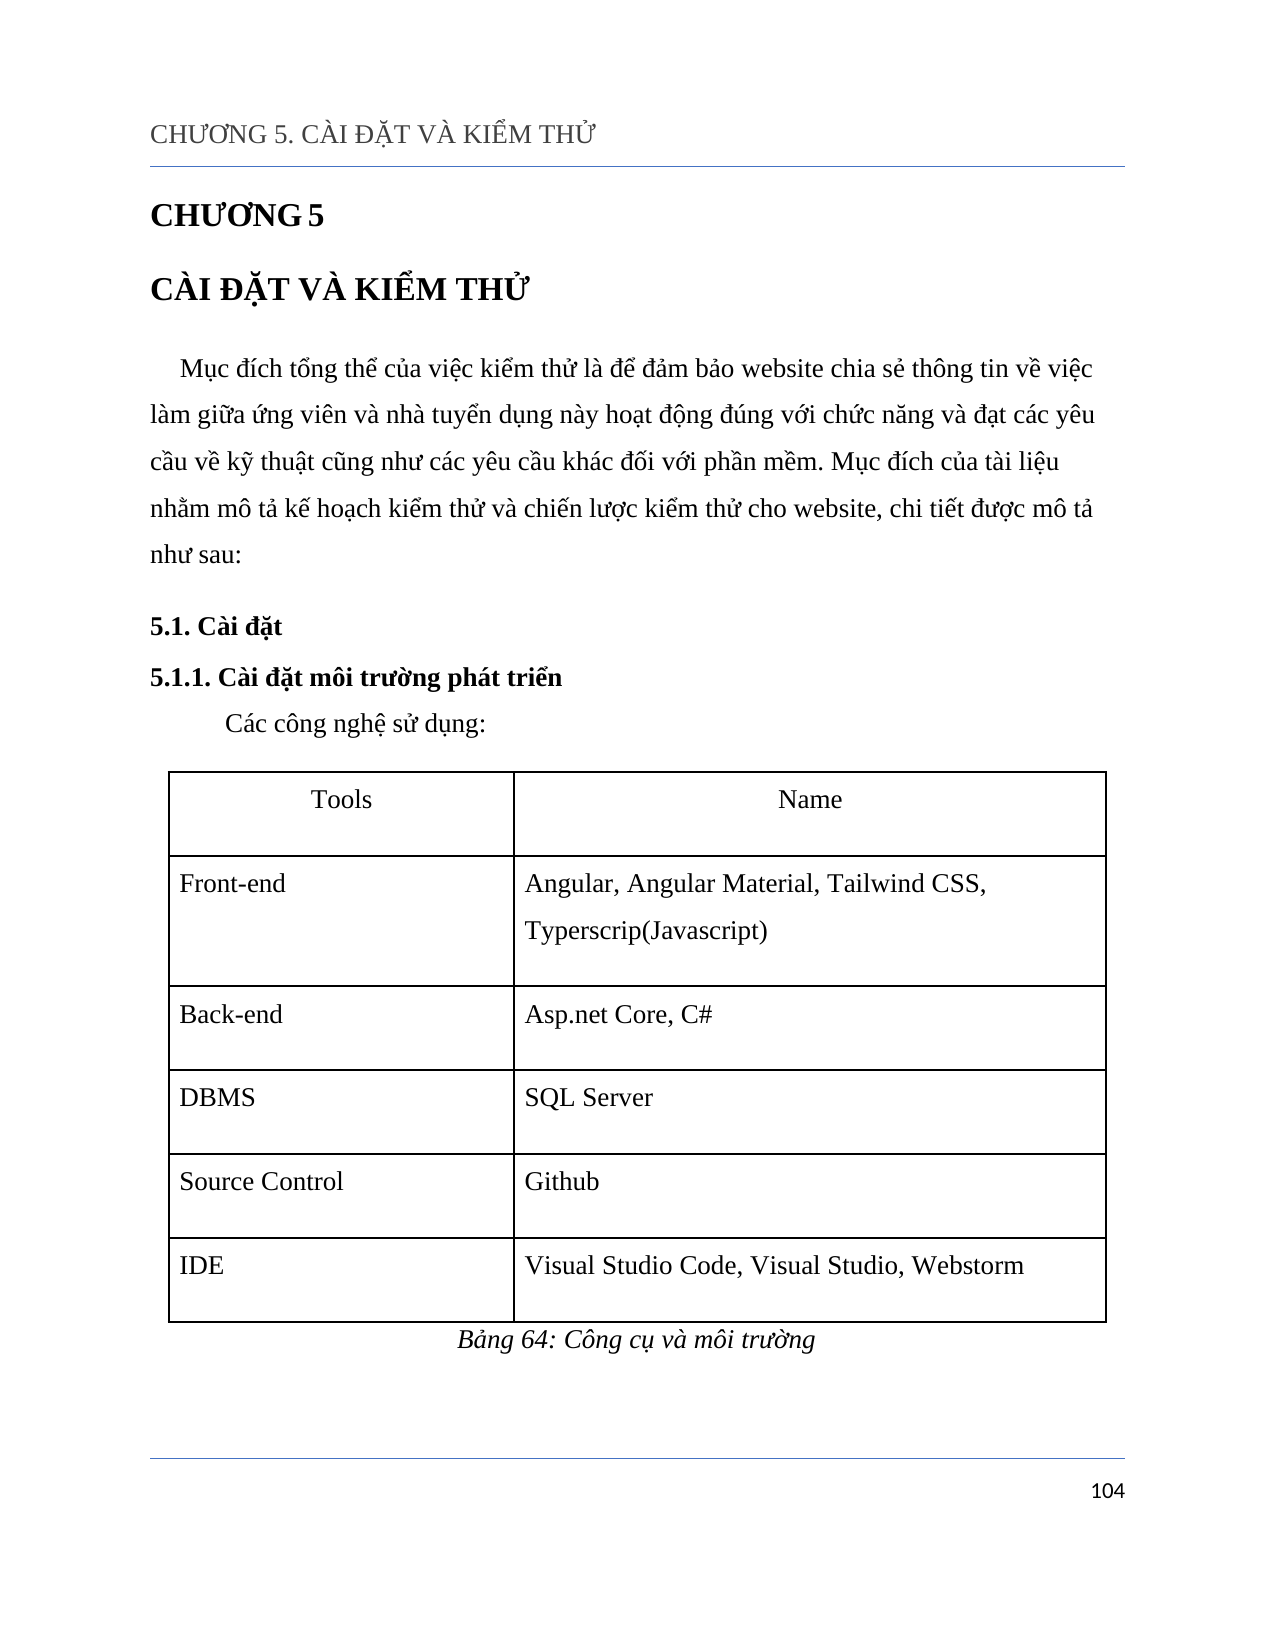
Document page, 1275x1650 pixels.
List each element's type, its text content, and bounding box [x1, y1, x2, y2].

text CHƯƠNG 5 [150, 195, 1125, 233]
table_cell SQL Server [515, 1071, 1105, 1153]
table_cell Github [515, 1155, 1105, 1237]
table_cell Asp.net Core, C# [515, 987, 1105, 1069]
table_cell Front-end [170, 857, 513, 985]
table_header Tools [170, 773, 513, 855]
text Các công nghệ sử dụng: [225, 707, 1125, 739]
table_header Name [515, 773, 1105, 855]
text CÀI ĐẶT VÀ KIỂM THỬ [150, 269, 1125, 307]
table_cell Back-end [170, 987, 513, 1069]
text Mục đích tổng thể của việc kiểm thử là để đảm bảo website chia sẻ thông tin về việc làm giữa ứng viên và nhà tuyển dụng này hoạt động đúng với chức năng và đạt các yêu cầu về kỹ thuật cũng như các yêu cầu khác đối với phần mềm. Mục đích của tài liệu nhằm mô tả kế hoạch kiểm thử và chiến lược kiểm thử cho website, chi tiết được mô tả như sau: [150, 352, 1125, 569]
table_cell Angular, Angular Material, Tailwind CSS, Typerscrip(Javascript) [515, 857, 1105, 985]
table_cell Visual Studio Code, Visual Studio, Webstorm [515, 1239, 1105, 1321]
table_cell IDE [170, 1239, 513, 1321]
subtitle 5.1. Cài đặt [150, 610, 1125, 641]
table_cell DBMS [170, 1071, 513, 1153]
subtitle 5.1.1. Cài đặt môi trường phát triển [150, 661, 1125, 692]
text Bảng 64: Công cụ và môi trường [150, 1323, 1125, 1354]
table_cell Source Control [170, 1155, 513, 1237]
